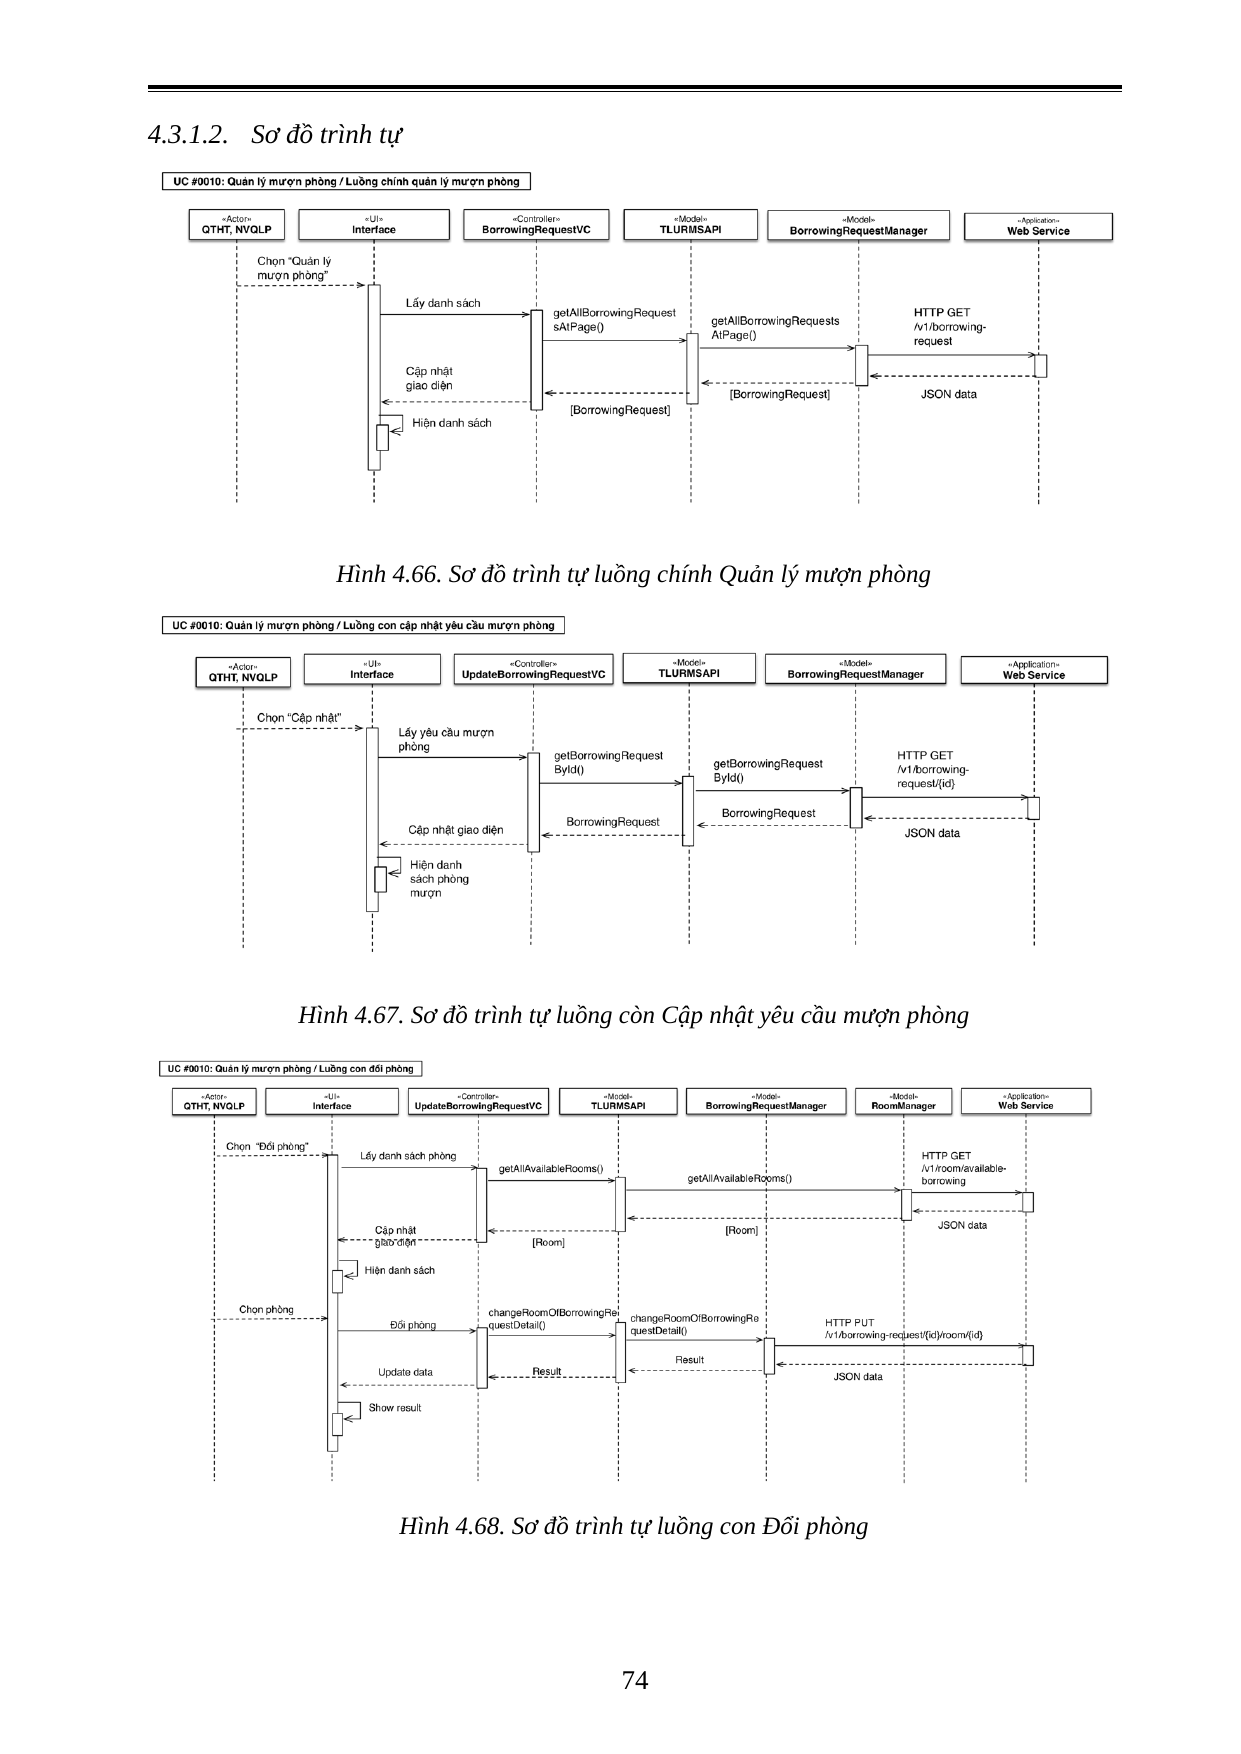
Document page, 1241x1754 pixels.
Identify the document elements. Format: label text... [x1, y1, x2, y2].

picture [147, 608, 1152, 985]
picture [147, 1050, 1147, 1496]
picture [147, 164, 1160, 544]
subtitle Sơ đồ trình tự [148, 118, 1122, 149]
